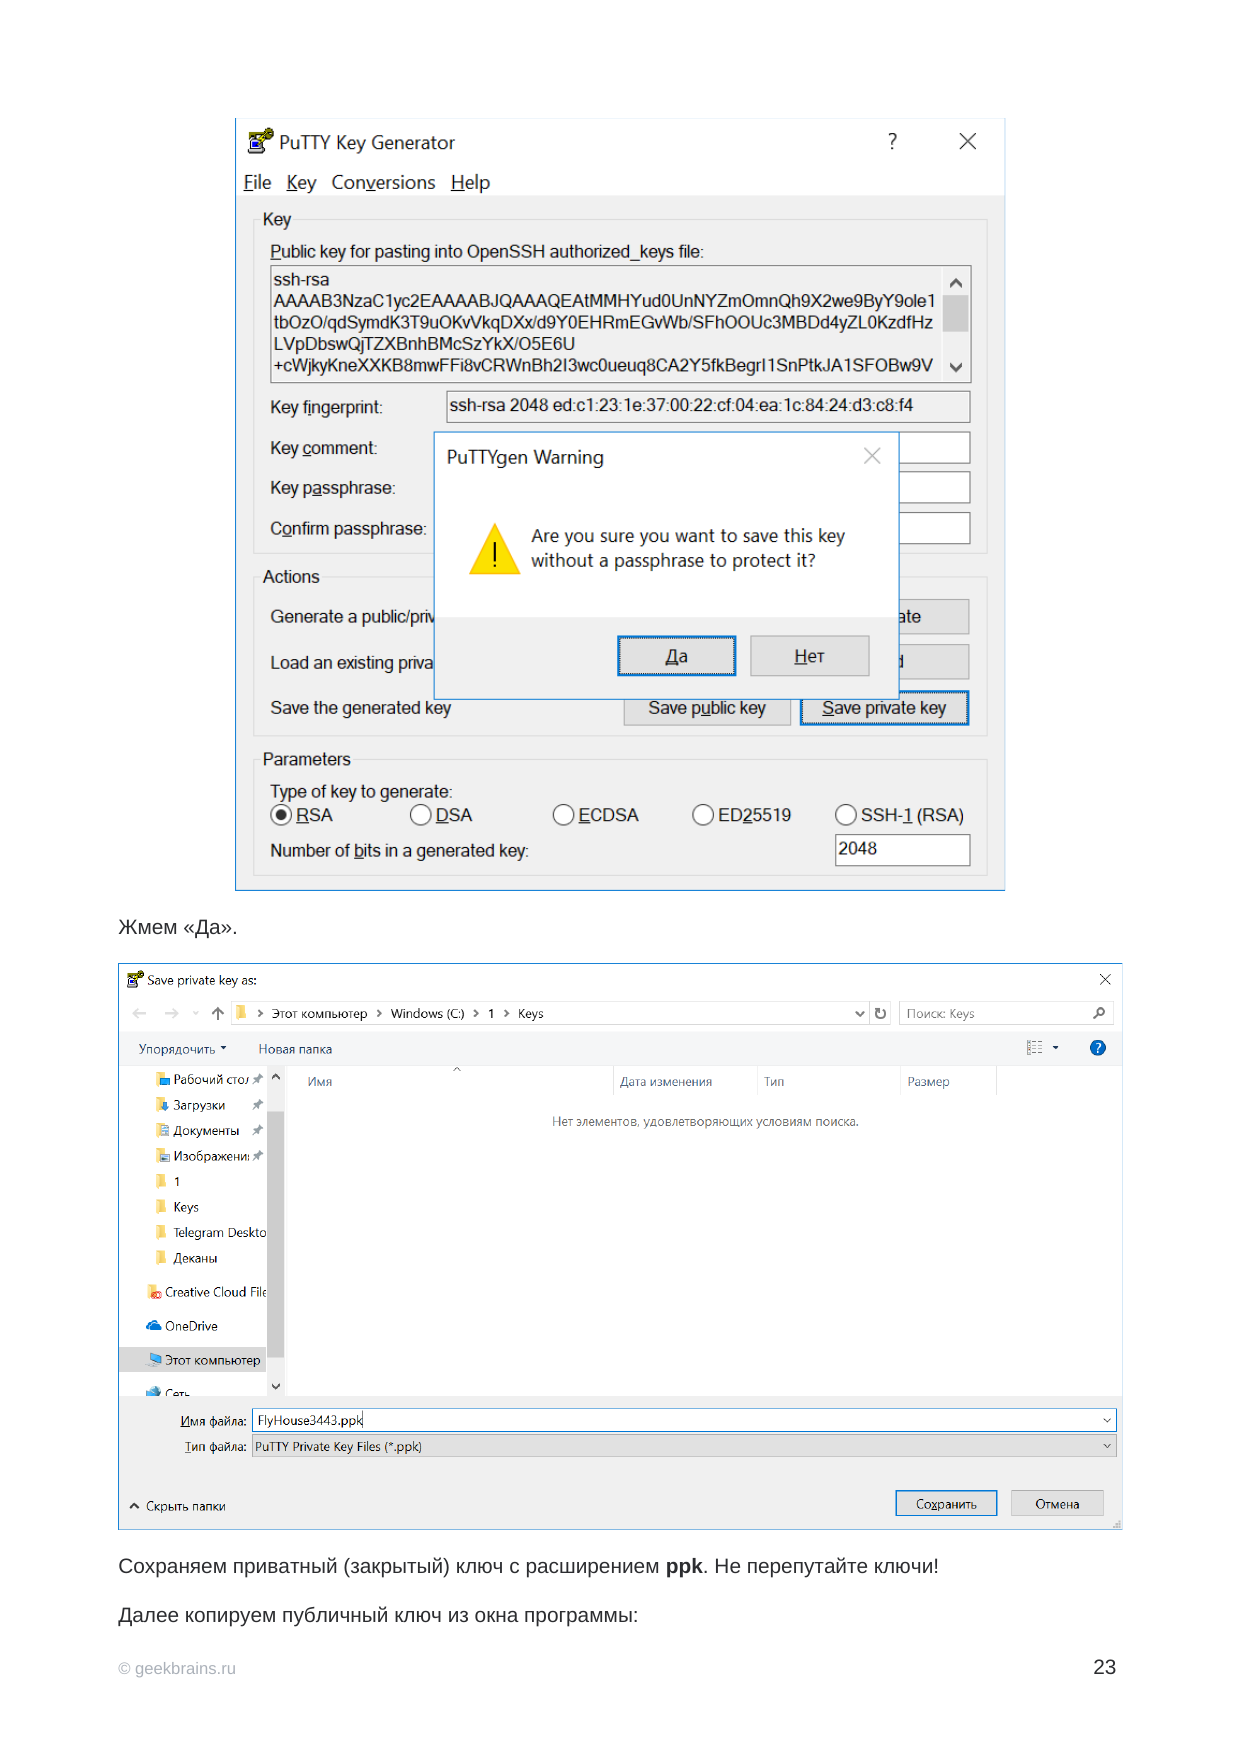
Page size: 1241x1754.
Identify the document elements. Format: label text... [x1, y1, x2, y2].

picture [118, 963, 1123, 1530]
text Жмем «Да». [118, 915, 1122, 939]
text Далее копируем публичный ключ из окна программы: [118, 1603, 1122, 1627]
text Сохраняем приватный (закрытый) ключ с расширением ppk. Не перепутайте ключи! [118, 1554, 1122, 1578]
picture [235, 118, 1006, 891]
